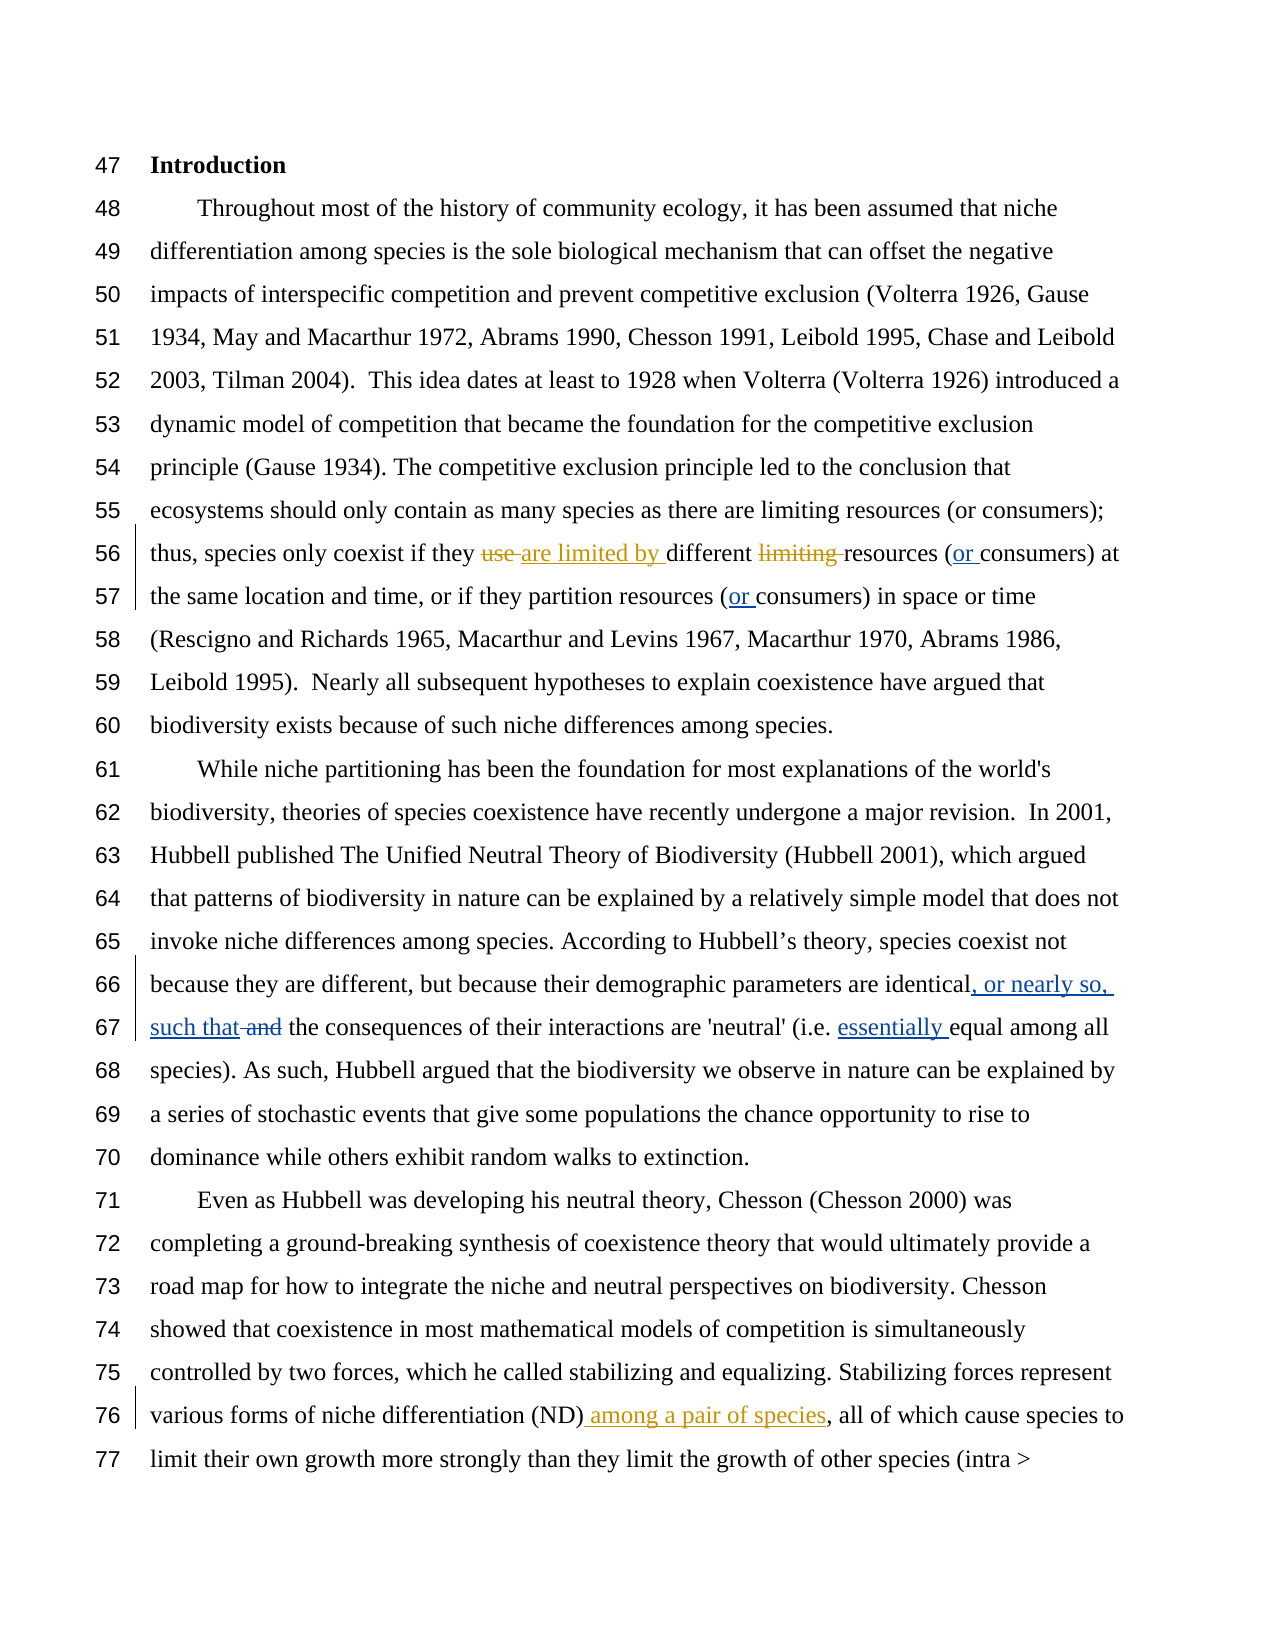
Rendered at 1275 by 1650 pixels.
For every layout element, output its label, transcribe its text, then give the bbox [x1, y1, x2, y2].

text Introduction [150, 150, 1125, 179]
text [150, 1185, 1125, 1472]
text Throughout most of the history of community ecology, it has been assumed that niche differentiation among species is the sole biological mechanism that can offset the negative impacts of interspecific competition and prevent competitive exclusion (Volterra 1926, Gause 1934, May and Macarthur 1972, Abrams 1990, Chesson 1991, Leibold 1995, Chase and Leibold 2003, Tilman 2004). This idea dates at least to 1928 when Volterra (Volterra 1926) introduced a dynamic model of competition that became the foundation for the competitive exclusion principle (Gause 1934). The competitive exclusion principle led to the conclusion that ecosystems should only contain as many species as there are limiting resources (or consumers); thus, species only coexist if they different resources (consumers) at the same location and time, or if they partition resources (consumers) in space or time (Rescigno and Richards 1965, Macarthur and Levins 1967, Macarthur 1970, Abrams 1986, Leibold 1995). Nearly all subsequent hypotheses to explain coexistence have argued that biodiversity exists because of such niche differences among species. [150, 193, 1125, 739]
text While niche partitioning has been the foundation for most explanations of the world's biodiversity, theories of species coexistence have recently undergone a major revision. In 2001, Hubbell published The Unified Neutral Theory of Biodiversity (Hubbell 2001), which argued that patterns of biodiversity in nature can be explained by a relatively simple model that does not invoke niche differences among species. According to Hubbell’s theory, species coexist not because they are different, but because their demographic parameters are identical the consequences of their interactions are 'neutral' (i.e. equal among all species). As such, Hubbell argued that the biodiversity we observe in nature can be explained by a series of stochastic events that give some populations the chance opportunity to rise to dominance while others exhibit random walks to extinction. [150, 754, 1125, 1171]
